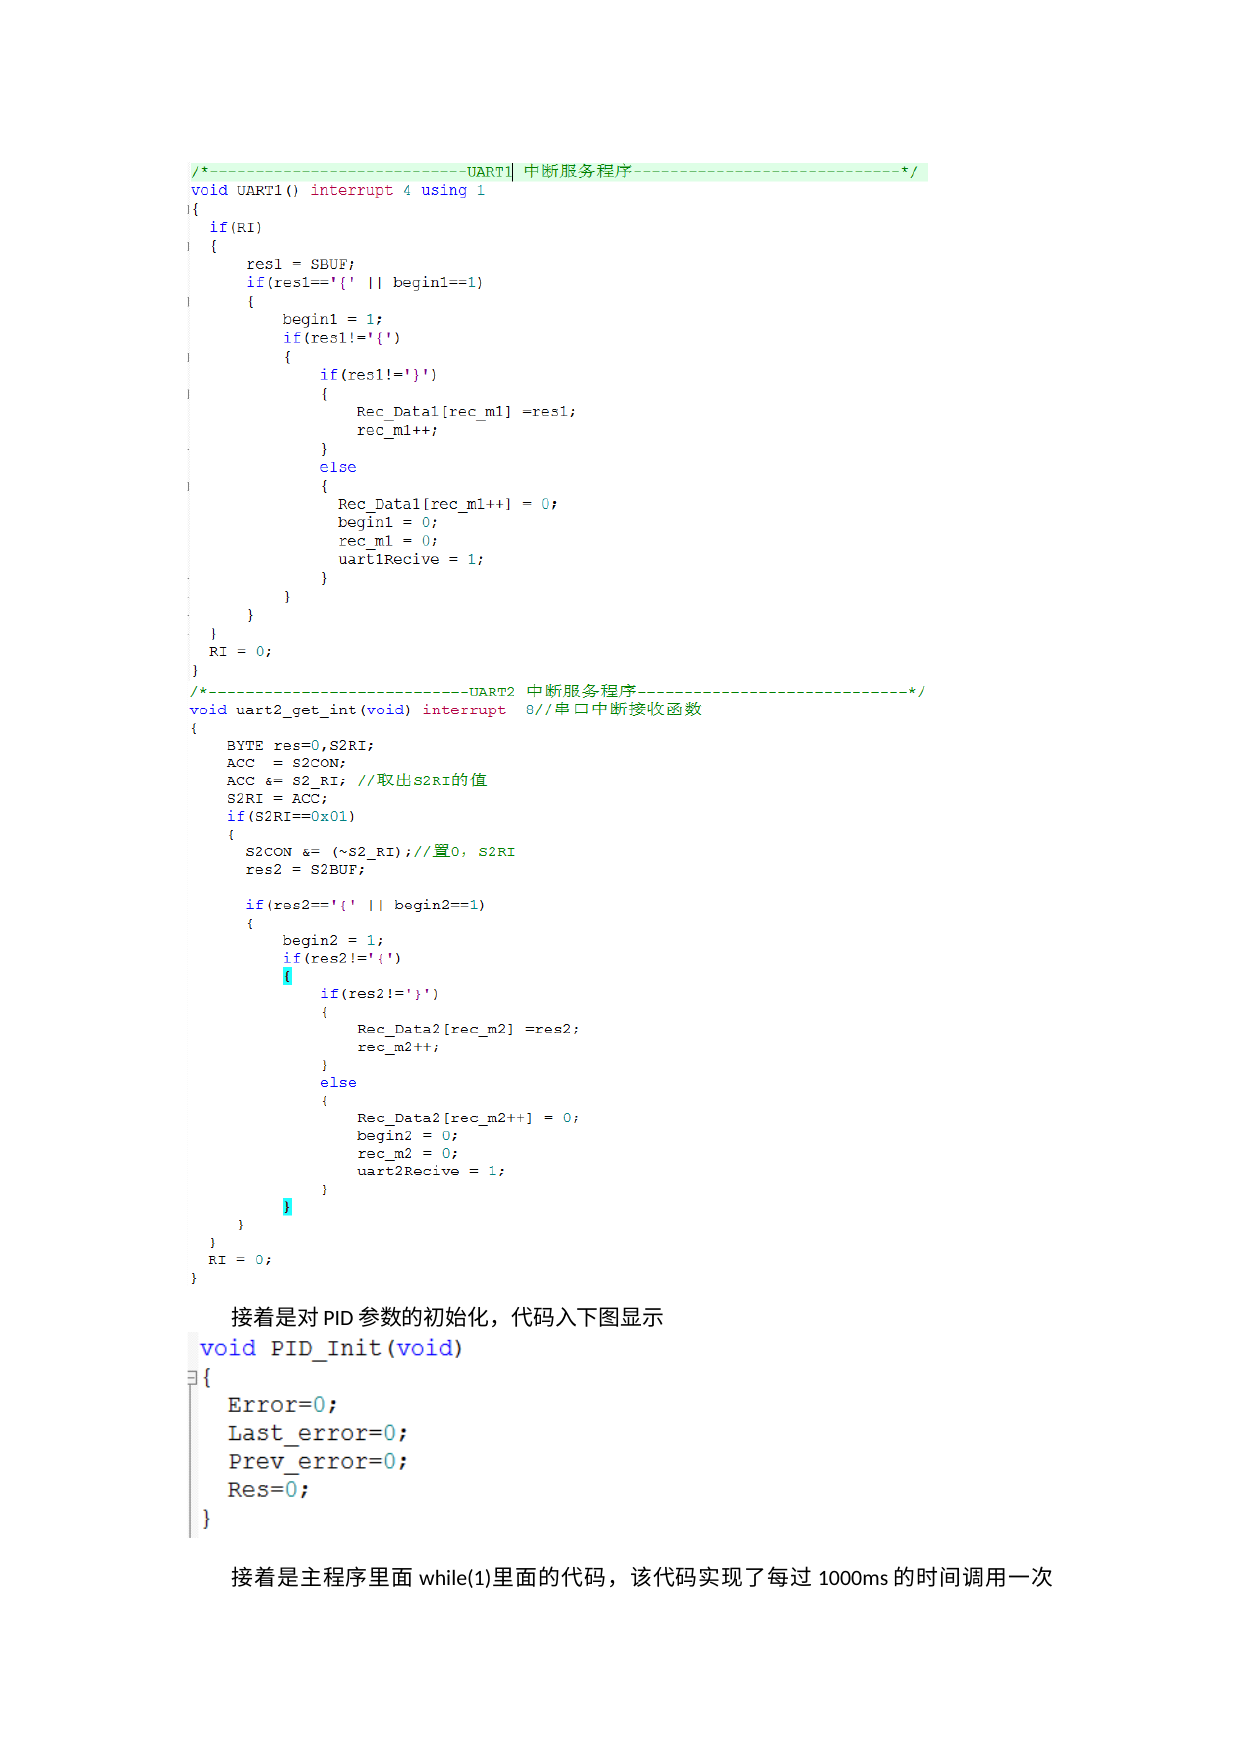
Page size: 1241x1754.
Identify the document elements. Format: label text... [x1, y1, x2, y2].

picture [187, 162, 928, 681]
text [187, 1559, 1053, 1592]
picture [187, 1332, 527, 1538]
text 接着是对PID参数的初始化，代码入下图显示 [187, 1299, 1053, 1332]
picture [187, 682, 937, 1286]
